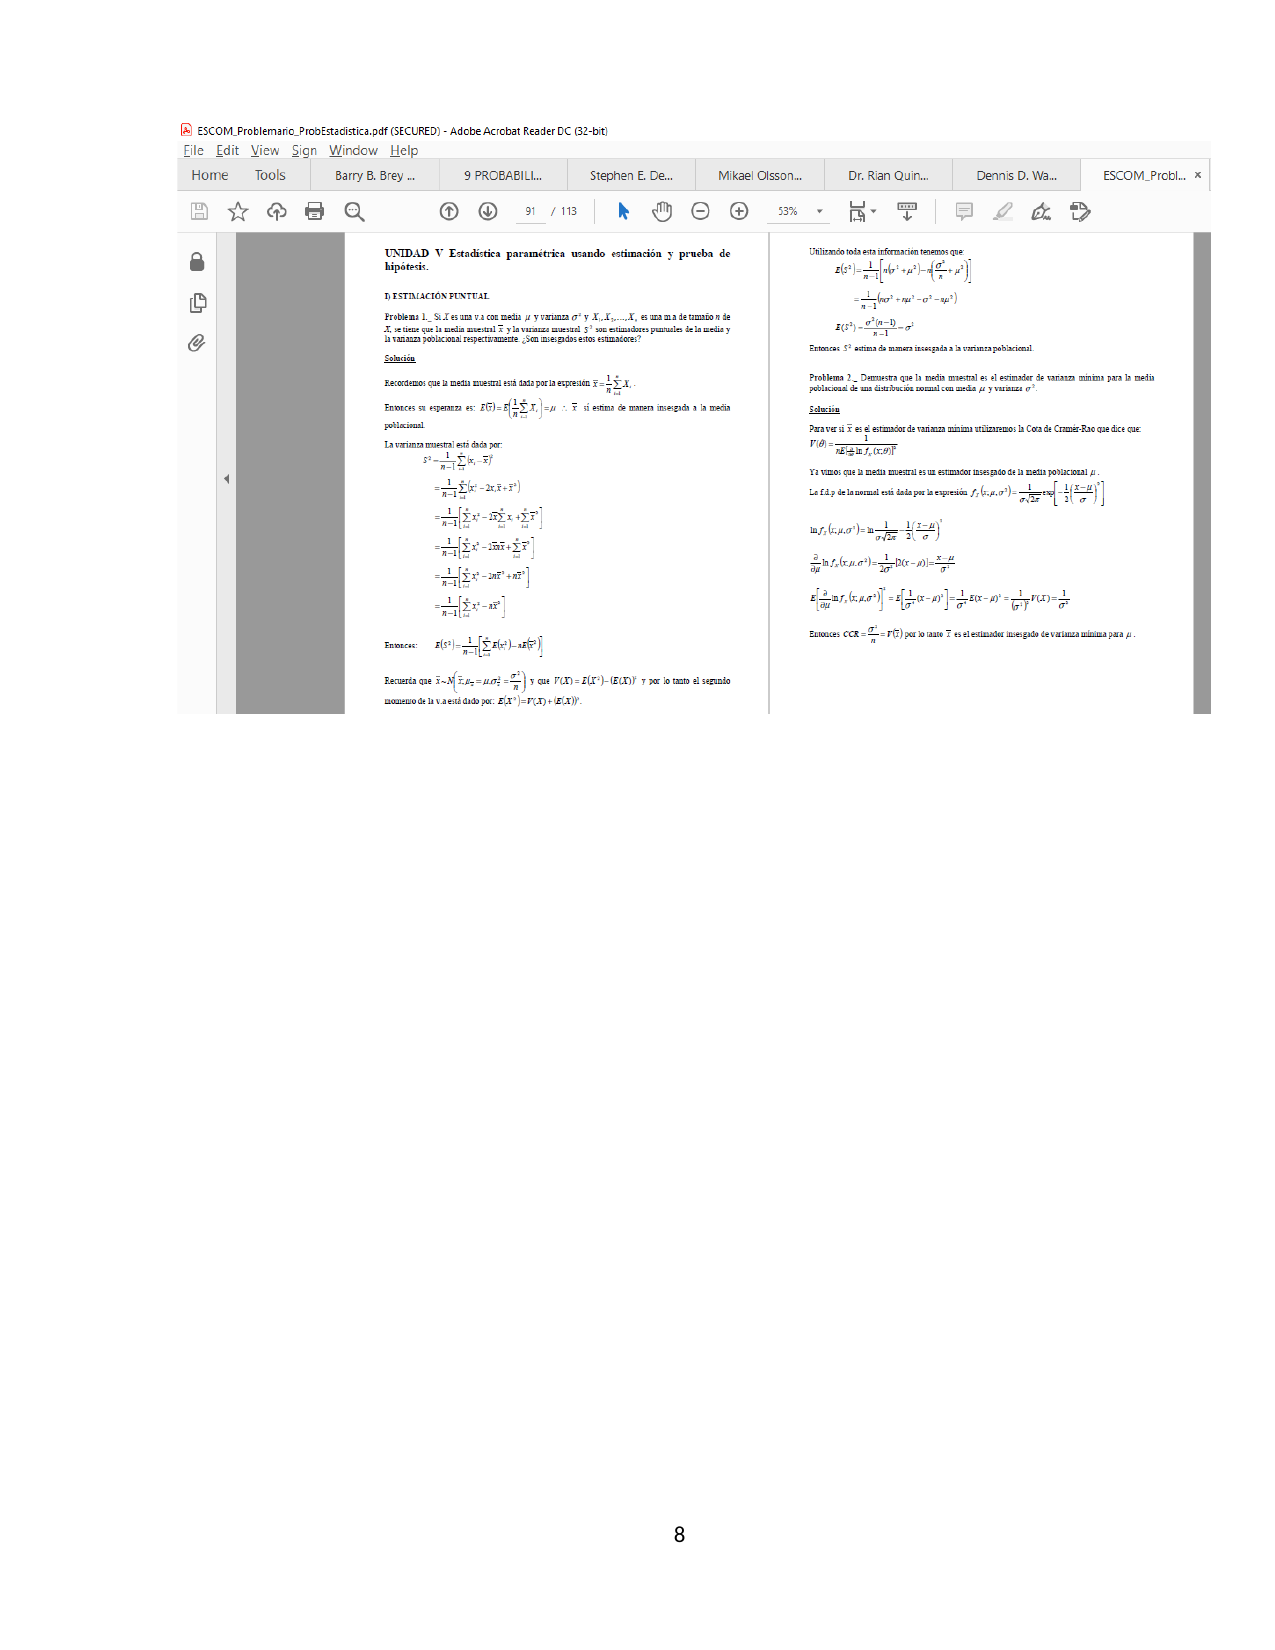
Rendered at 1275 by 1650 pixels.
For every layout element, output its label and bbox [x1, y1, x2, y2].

picture [177, 121, 1211, 714]
